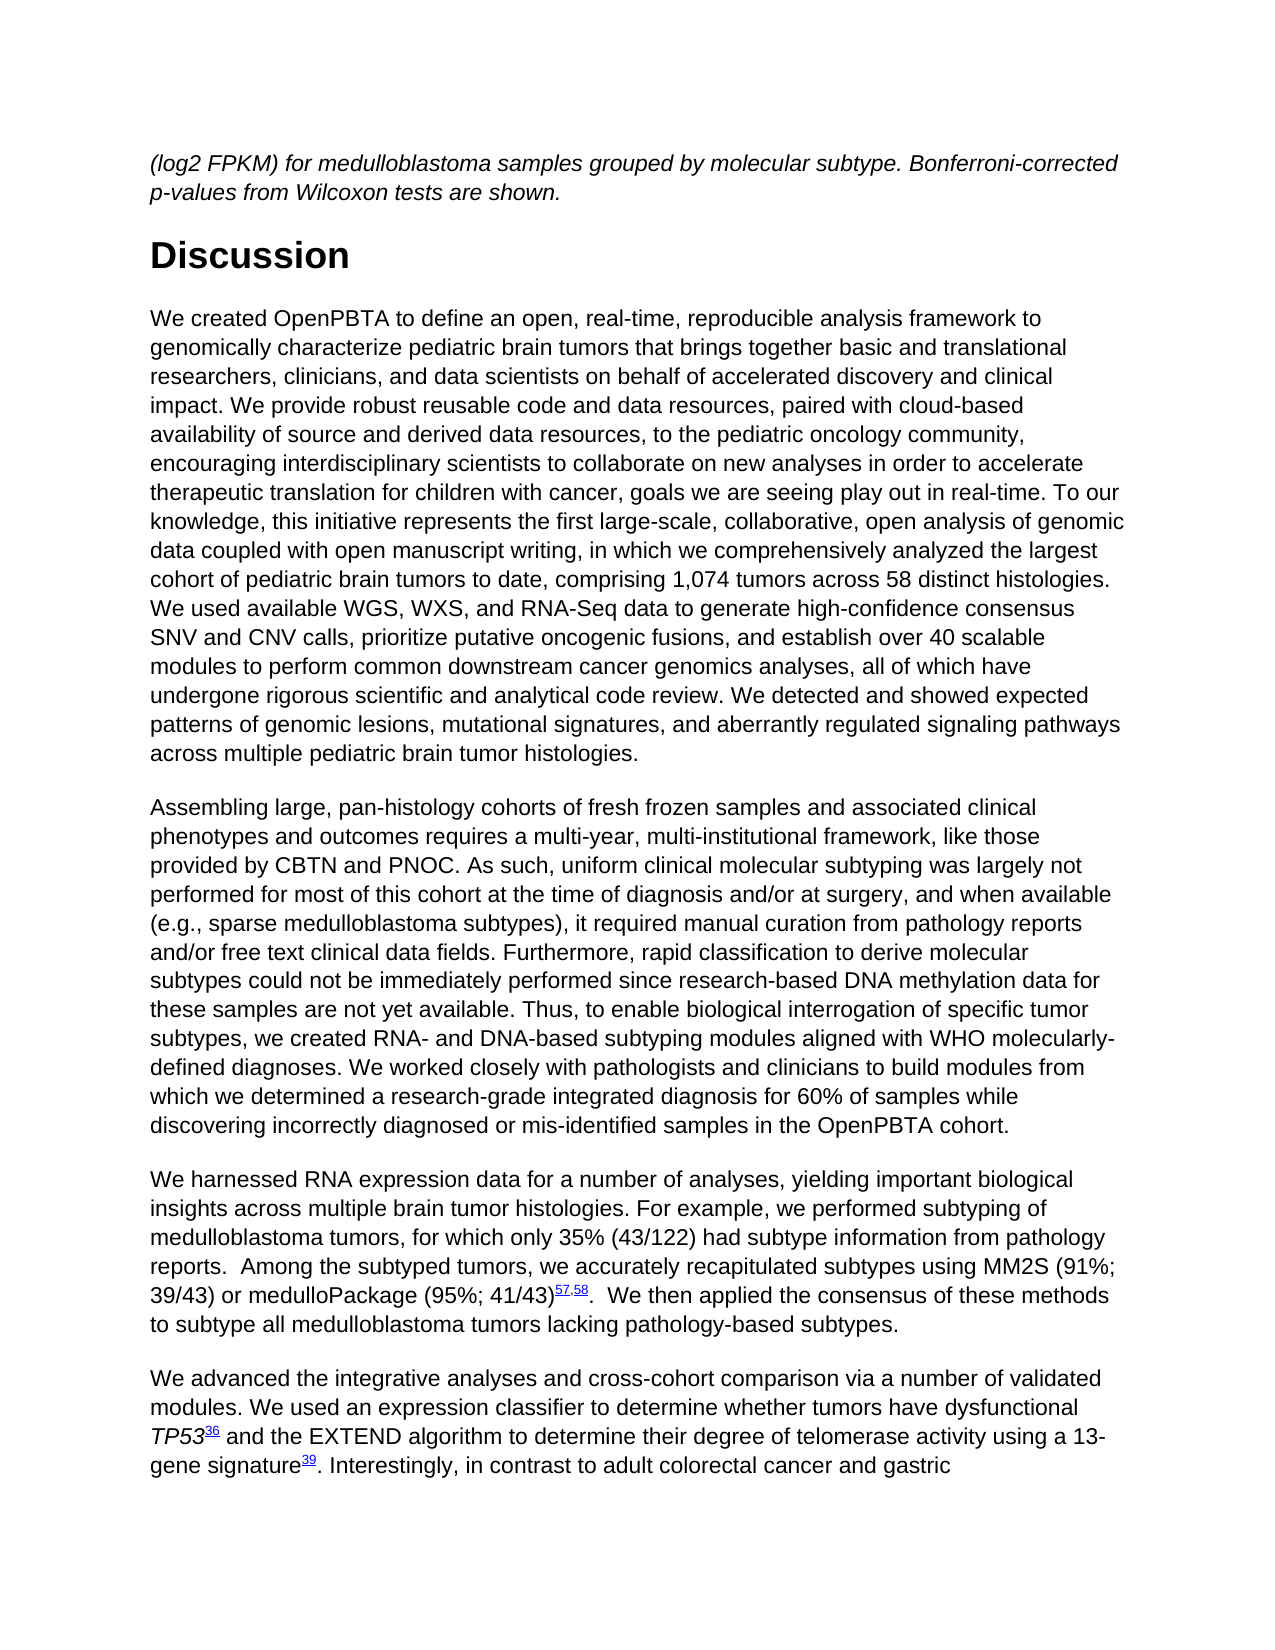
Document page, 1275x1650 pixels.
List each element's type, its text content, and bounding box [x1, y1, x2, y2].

subtitle Discussion [150, 233, 1125, 276]
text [150, 1365, 1125, 1478]
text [150, 150, 1125, 205]
text We harnessed RNA expression data for a number of analyses, yielding important biological insights across multiple brain tumor histologies. For example, we performed subtyping of medulloblastoma tumors, for which only 35% (43/122) had subtype information from pathology reports. Among the subtyped tumors, we accurately recapitulated subtypes using MM2S (91%; 39/43) or medulloPackage (95%; 41/43)57,58. We then applied the consensus of these methods to subtype all medulloblastoma tumors lacking pathology-based subtypes. [150, 1166, 1125, 1337]
text Assembling large, pan-histology cohorts of fresh frozen samples and associated clinical phenotypes and outcomes requires a multi-year, multi-institutional framework, like those provided by CBTN and PNOC. As such, uniform clinical molecular subtyping was largely not performed for most of this cohort at the time of diagnosis and/or at surgery, and when available (e.g., sparse medulloblastoma subtypes), it required manual curation from pathology reports and/or free text clinical data fields. Furthermore, rapid classification to derive molecular subtypes could not be immediately performed since research-based DNA methylation data for these samples are not yet available. Thus, to enable biological interrogation of specific tumor subtypes, we created RNA- and DNA-based subtyping modules aligned with WHO molecularly-defined diagnoses. We worked closely with pathologists and clinicians to build modules from which we determined a research-grade integrated diagnosis for 60% of samples while discovering incorrectly diagnosed or mis-identified samples in the OpenPBTA cohort. [150, 794, 1125, 1138]
text We created OpenPBTA to define an open, real-time, reproducible analysis framework to genomically characterize pediatric brain tumors that brings together basic and translational researchers, clinicians, and data scientists on behalf of accelerated discovery and clinical impact. We provide robust reusable code and data resources, paired with cloud-based availability of source and derived data resources, to the pediatric oncology community, encouraging interdisciplinary scientists to collaborate on new analyses in order to accelerate therapeutic translation for children with cancer, goals we are seeing play out in real-time. To our knowledge, this initiative represents the first large-scale, collaborative, open analysis of genomic data coupled with open manuscript writing, in which we comprehensively analyzed the largest cohort of pediatric brain tumors to date, comprising 1,074 tumors across 58 distinct histologies. We used available WGS, WXS, and RNA-Seq data to generate high-confidence consensus SNV and CNV calls, prioritize putative oncogenic fusions, and establish over 40 scalable modules to perform common downstream cancer genomics analyses, all of which have undergone rigorous scientific and analytical code review. We detected and showed expected patterns of genomic lesions, mutational signatures, and aberrantly regulated signaling pathways across multiple pediatric brain tumor histologies. [150, 305, 1125, 766]
